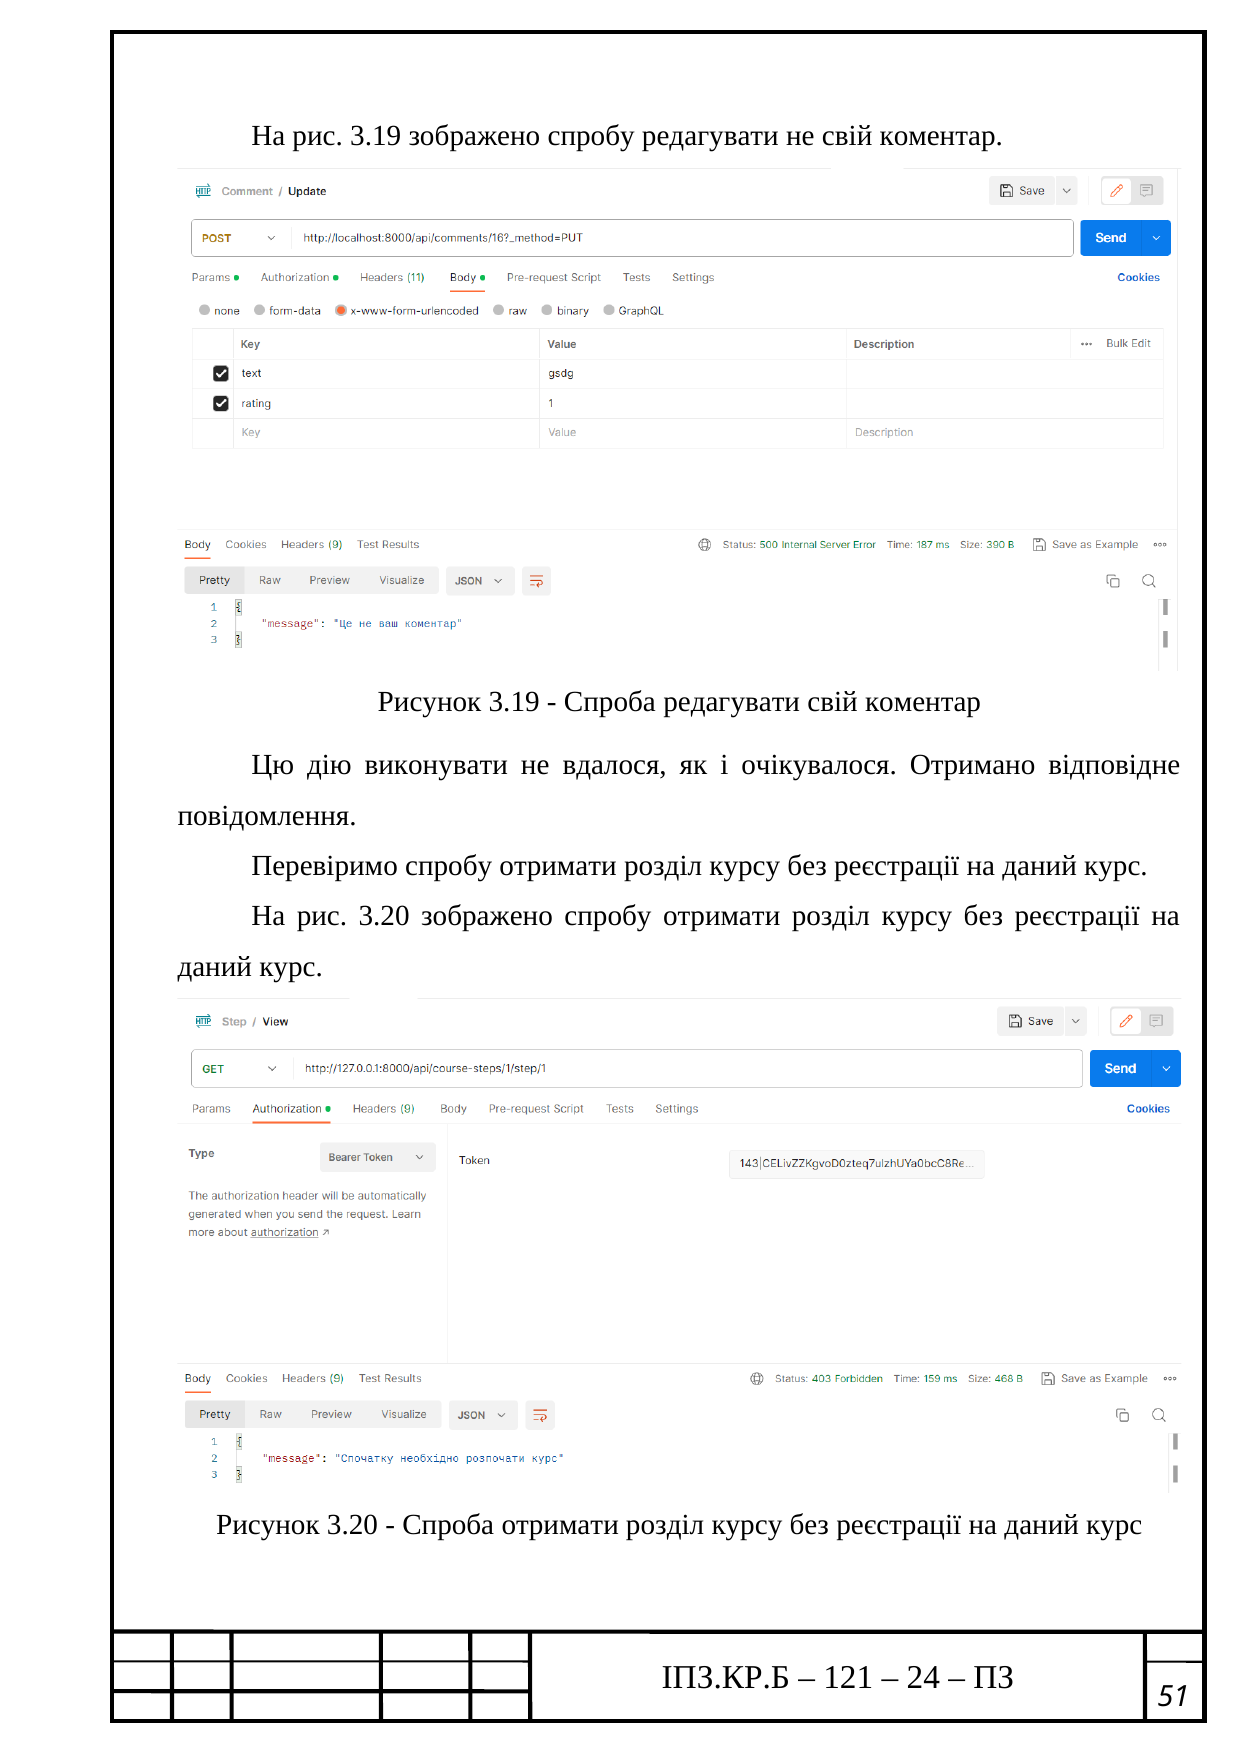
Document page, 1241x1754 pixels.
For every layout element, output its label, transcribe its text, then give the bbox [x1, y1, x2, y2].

list На рис. 3.20 зображено спробу отримати розділ курсу без реєстрації на даний курс. [177, 898, 1181, 982]
picture [177, 168, 1182, 671]
list Рисунок 3.19 - Спроба редагувати свій коментар [177, 684, 1181, 718]
list Цю дію виконувати не вдалося, як і очікувалося. Отримано відповідне повідомлення. [177, 747, 1181, 831]
list Перевіримо спробу отримати розділ курсу без реєстрації на даний курс. [177, 848, 1181, 882]
picture [177, 998, 1182, 1493]
list Рисунок 3.20 - Спроба отримати розділ курсу без реєстрації на даний курс [177, 1507, 1181, 1541]
list На рис. 3.19 зображено спробу редагувати не свій коментар. [177, 118, 1181, 152]
